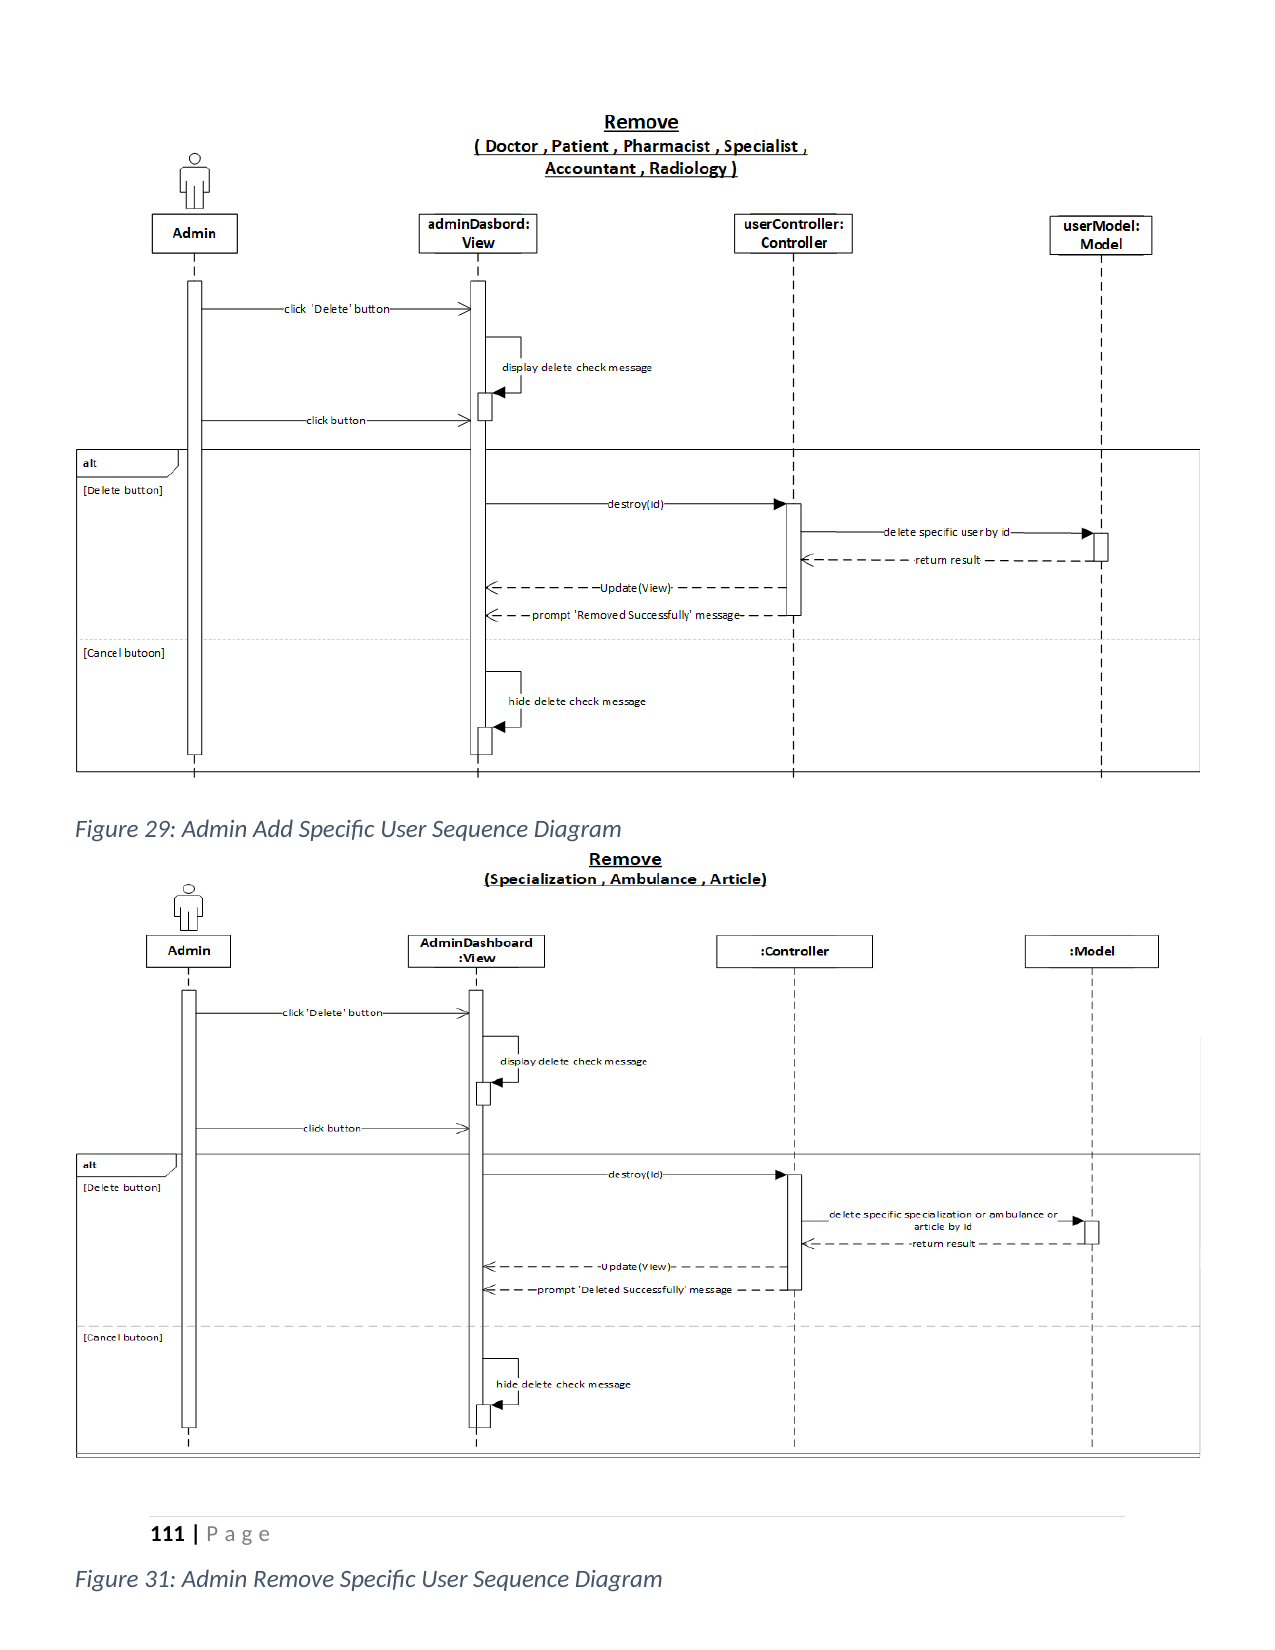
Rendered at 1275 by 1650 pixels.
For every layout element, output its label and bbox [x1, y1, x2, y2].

picture [75, 103, 1200, 781]
picture [75, 842, 1200, 1458]
